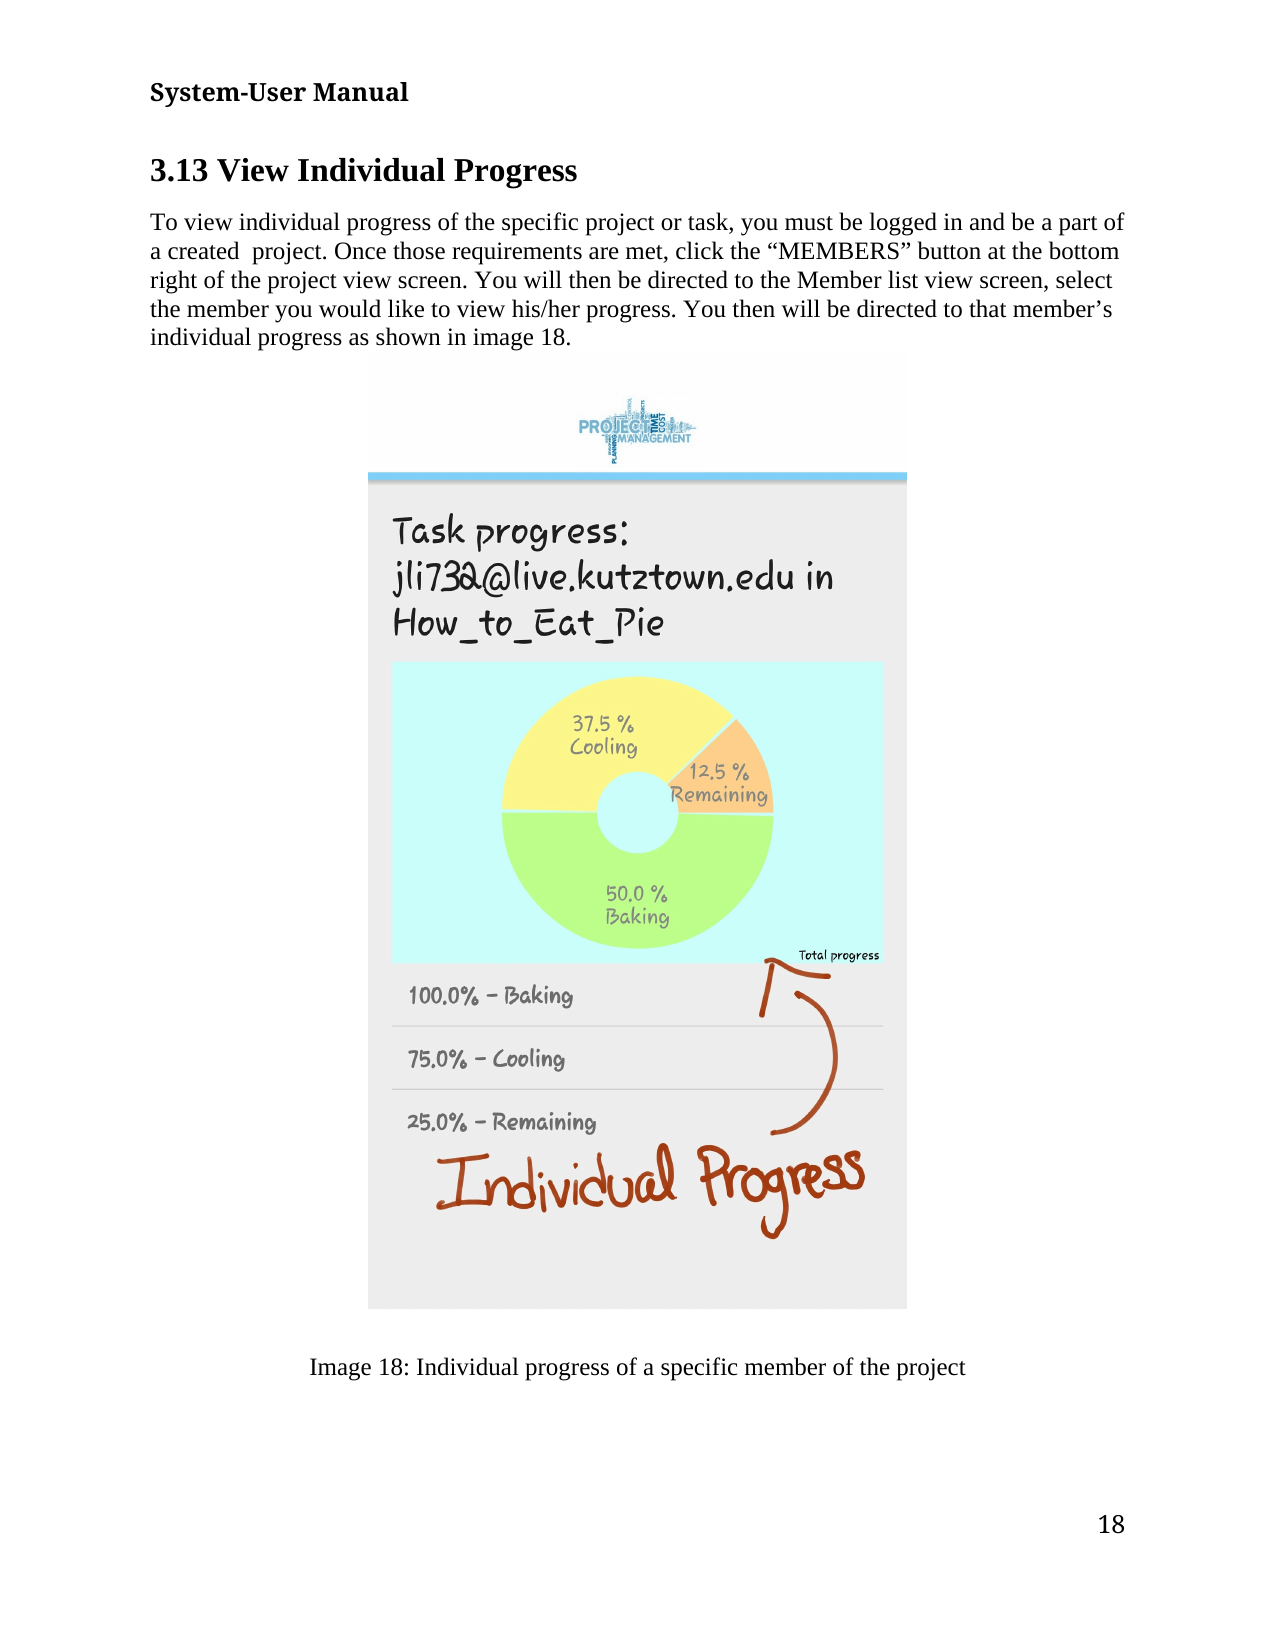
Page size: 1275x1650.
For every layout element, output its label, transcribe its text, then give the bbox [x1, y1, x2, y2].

picture [368, 351, 907, 1309]
text Image 18: Individual progress of a specific member of the project [150, 1352, 1125, 1381]
text 3.13 View Individual Progress [150, 150, 1125, 188]
text To view individual progress of the specific project or task, you must be logged in and be a part of a created project. Once those requirements are met, click the “MEMBERS” button at the bottom right of the project view screen. You will then be directed to the Member list view screen, select the member you would like to view his/her progress. You then will be directed to that member’s individual progress as shown in image 18. [150, 207, 1125, 351]
